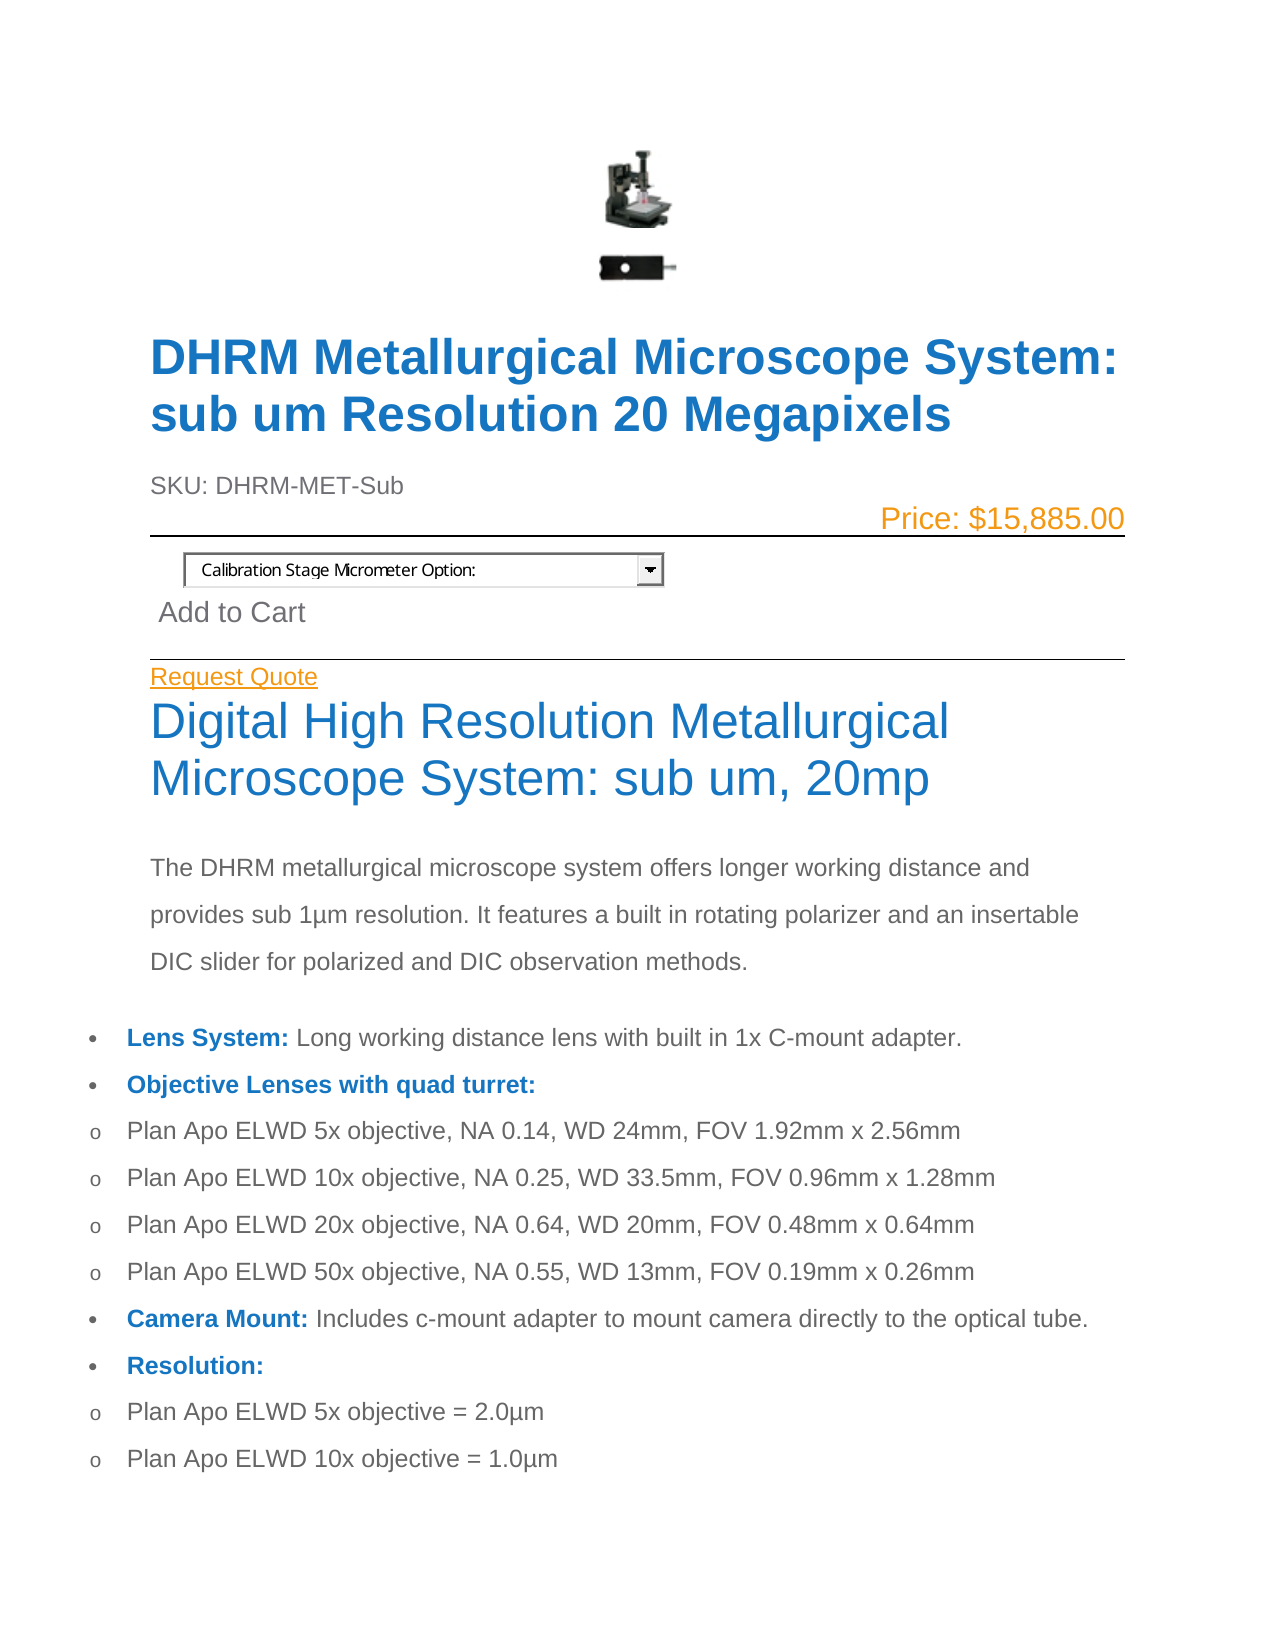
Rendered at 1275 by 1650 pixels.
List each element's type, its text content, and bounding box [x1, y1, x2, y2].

picture [598, 150, 677, 307]
list Plan Apo ELWD 20x objective, NA 0.64, WD 20mm, FOV 0.48mm x 0.64mm [89, 1193, 1125, 1239]
list Resolution: [89, 1333, 1125, 1380]
list Plan Apo ELWD 5x objective = 2.0µm [89, 1380, 1125, 1427]
list Plan Apo ELWD 10x objective, NA 0.25, WD 33.5mm, FOV 0.96mm x 1.28mm [89, 1146, 1125, 1193]
text DHRM Metallurgical Microscope System: sub um Resolution 20 Megapixels [150, 327, 1125, 442]
list Plan Apo ELWD 5x objective, NA 0.14, WD 24mm, FOV 1.92mm x 2.56mm [89, 1099, 1125, 1146]
text The DHRM metallurgical microscope system offers longer working distance and provides sub 1µm resolution. It features a built in rotating polarizer and an insertable DIC slider for polarized and DIC observation methods. [150, 835, 1125, 976]
text Digital High Resolution Metallurgical Microscope System: sub um, 20mp [150, 691, 1125, 806]
list Plan Apo ELWD 50x objective, NA 0.55, WD 13mm, FOV 0.19mm x 0.26mm [89, 1239, 1125, 1286]
list Plan Apo ELWD 10x objective = 1.0µm [89, 1427, 1125, 1474]
text SKU: DHRM-MET-Sub [150, 471, 1125, 500]
text Request Quote [150, 662, 1125, 691]
list Objective Lenses with quad turret: [89, 1052, 1125, 1099]
text Price: $15,885.00 [150, 500, 1125, 535]
list Camera Mount: Includes c-mount adapter to mount camera directly to the optical tube. [89, 1286, 1125, 1333]
list Lens System: Long working distance lens with built in 1x C-mount adapter. [89, 1005, 1125, 1052]
text Add to Cart [150, 595, 1125, 629]
